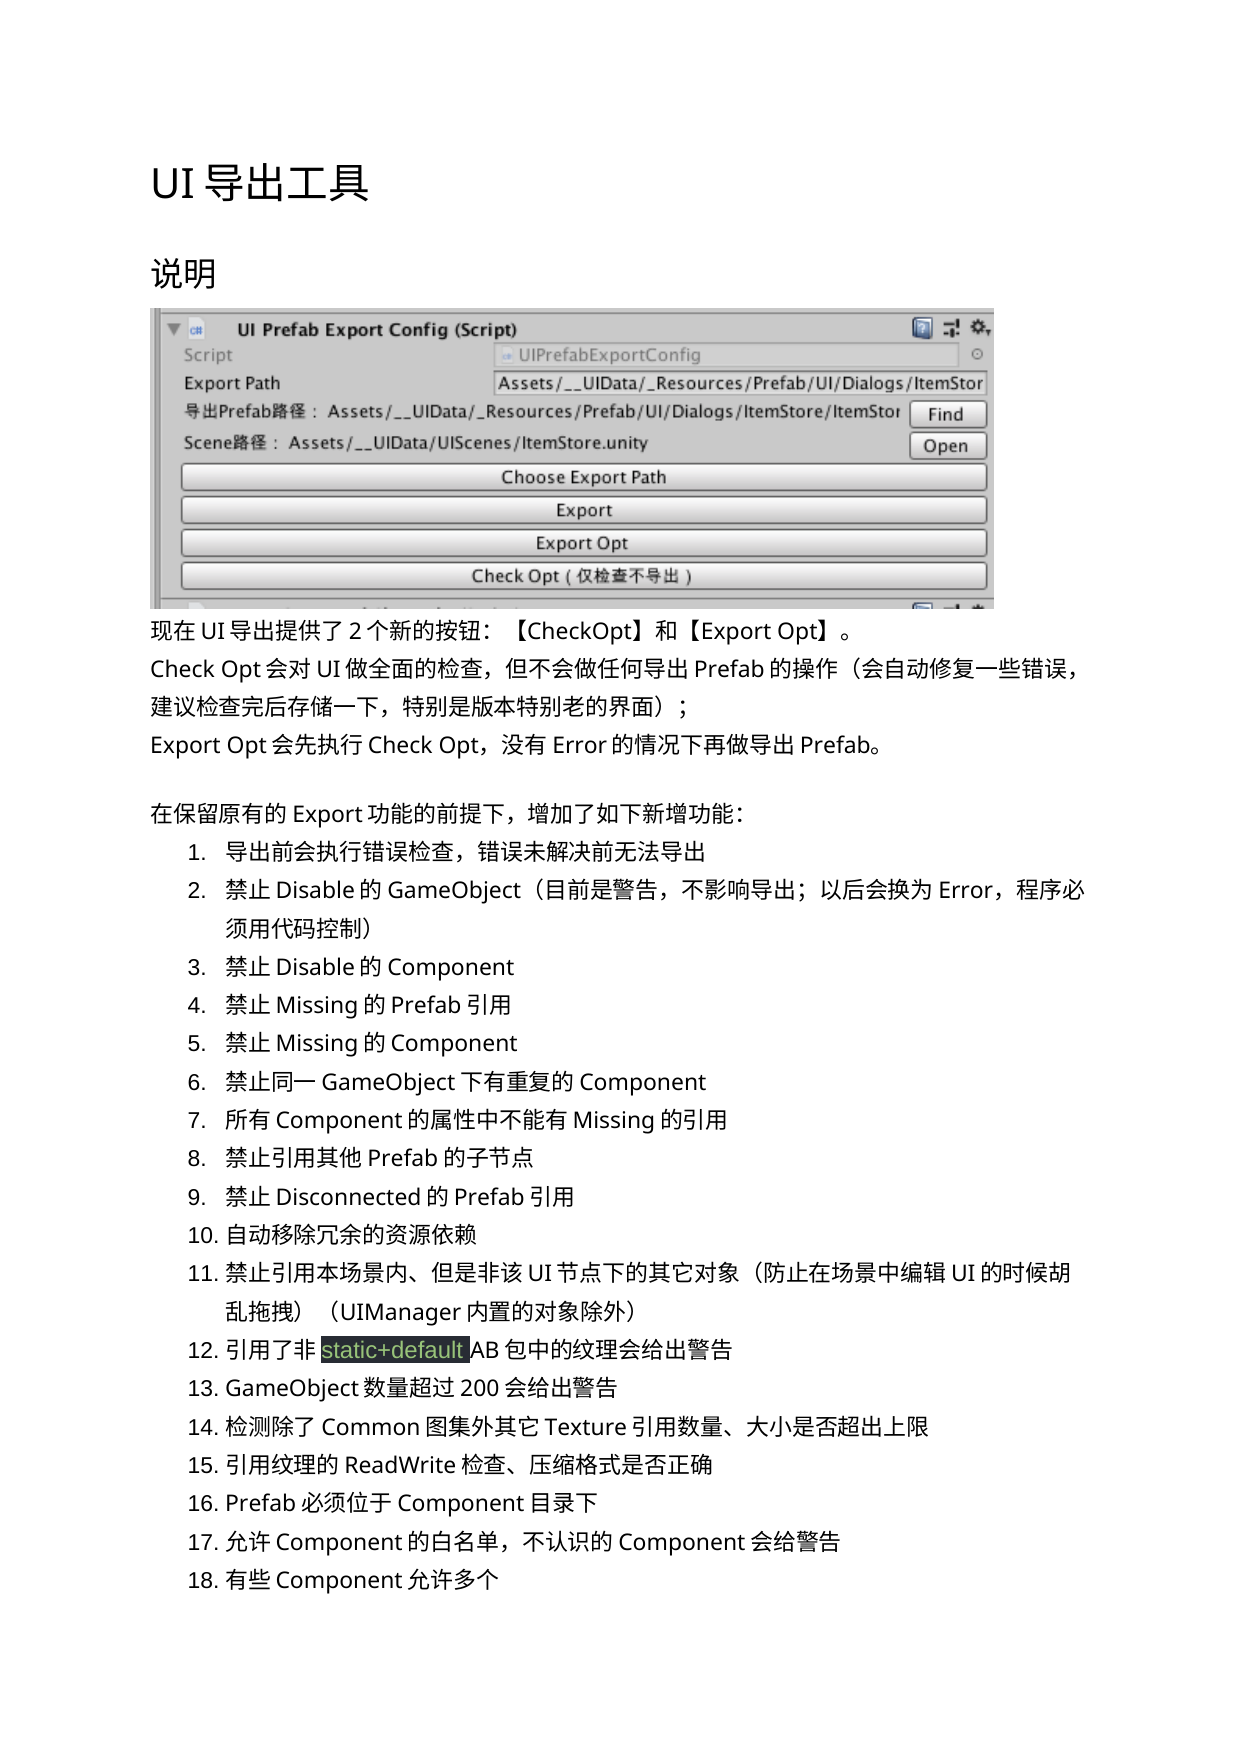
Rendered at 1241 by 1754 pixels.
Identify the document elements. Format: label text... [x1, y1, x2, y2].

list 引用纹理的ReadWrite检查、压缩格式是否正确 [187, 1447, 1090, 1480]
list 禁止引用本场景内、但是非该UI节点下的其它对象（防止在场景中编辑UI的时候胡乱拖拽）（UIManager内置的对象除外） [187, 1255, 1090, 1327]
list 禁止同一GameObject下有重复的Component [187, 1064, 1090, 1097]
list Prefab必须位于Component目录下 [187, 1485, 1090, 1518]
list 有些Component允许多个 [187, 1562, 1090, 1595]
list 禁止Disable的GameObject（目前是警告，不影响导出；以后会换为Error，程序必须用代码控制） [187, 872, 1090, 944]
list 所有Component的属性中不能有Missing的引用 [187, 1102, 1090, 1135]
list 引用了非static+default AB包中的纹理会给出警告 [187, 1332, 1090, 1365]
text Check Opt会对UI做全面的检查，但不会做任何导出Prefab的操作（会自动修复一些错误，建议检查完后存储一下，特别是版本特别老的界面）； [150, 651, 1090, 722]
list 禁止引用其他Prefab的子节点 [187, 1140, 1090, 1174]
list 禁止Disconnected的Prefab引用 [187, 1179, 1090, 1212]
list GameObject数量超过200会给出警告 [187, 1370, 1090, 1403]
text Export Opt会先执行Check Opt，没有Error的情况下再做导出Prefab。 [150, 727, 1090, 761]
list 禁止Missing的Component [187, 1025, 1090, 1059]
picture [150, 308, 994, 609]
list 禁止Disable的Component [187, 949, 1090, 982]
list 禁止Missing的Prefab引用 [187, 987, 1090, 1020]
subtitle UI导出工具 [150, 150, 1090, 211]
list 检测除了Common图集外其它Texture引用数量、大小是否超出上限 [187, 1408, 1090, 1442]
text 现在UI导出提供了2个新的按钮：【CheckOpt】和【Export Opt】。 [150, 613, 1090, 646]
list 导出前会执行错误检查，错误未解决前无法导出 [187, 834, 1090, 867]
list 允许Component的白名单，不认识的Component会给警告 [187, 1523, 1090, 1557]
text 在保留原有的Export功能的前提下，增加了如下新增功能： [150, 796, 1090, 829]
list 自动移除冗余的资源依赖 [187, 1217, 1090, 1250]
subtitle 说明 [150, 248, 1090, 296]
